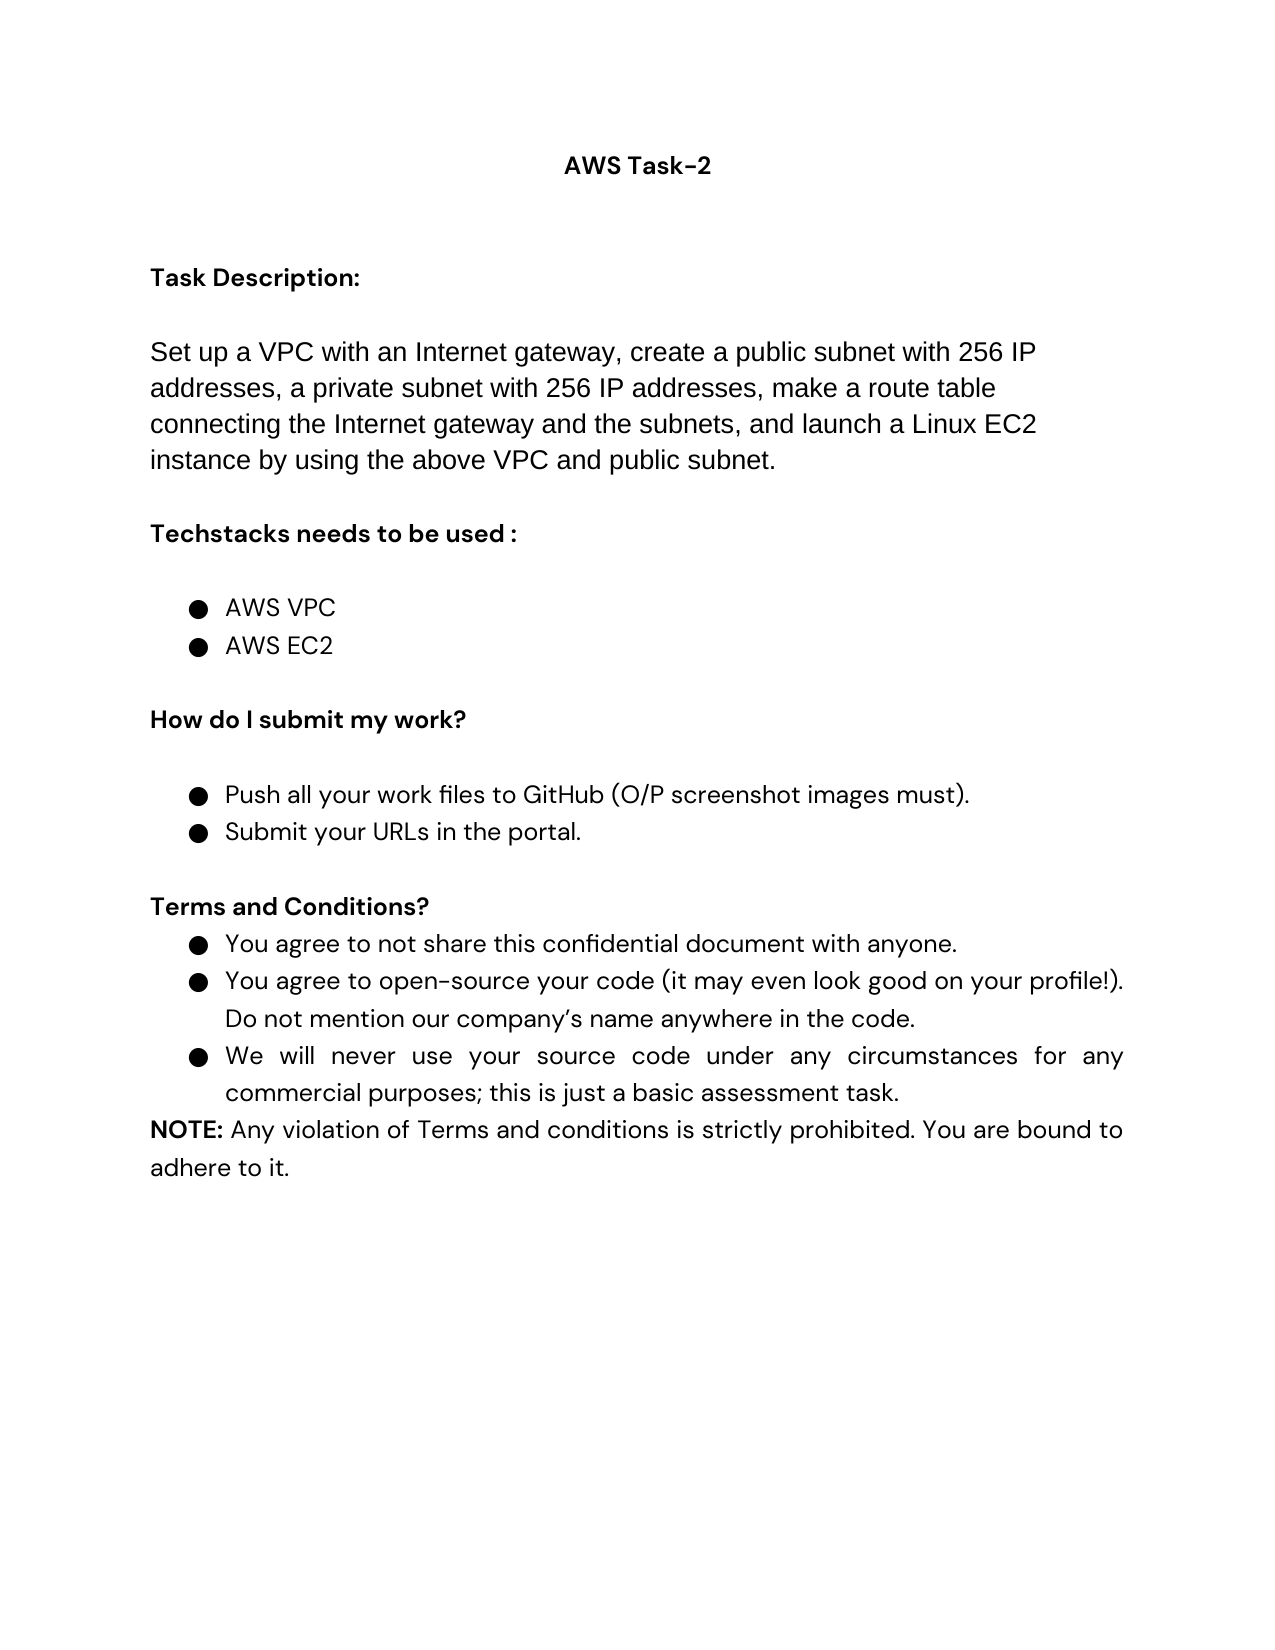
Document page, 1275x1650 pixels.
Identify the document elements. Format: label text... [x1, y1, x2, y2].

text Techstacks needs to be used : [150, 517, 1125, 550]
list Submit your URLs in the portal. [187, 816, 1125, 848]
text How do I submit my work? [150, 704, 1125, 736]
text Terms and Conditions? [150, 890, 1125, 923]
list AWS VPC [187, 592, 1125, 624]
text AWS Task-2 [150, 150, 1125, 182]
text NOTE: Any violation of Terms and conditions is strictly prohibited. You are bound to adhere to it. [150, 1114, 1125, 1184]
list Push all your work files to GitHub (O/P screenshot images must). [187, 778, 1125, 811]
list We will never use your source code under any circumstances for any commercial purposes; this is just a basic assessment task. [187, 1039, 1125, 1109]
list AWS EC2 [187, 629, 1125, 662]
text Task Description: [150, 262, 1125, 294]
text Set up a VPC with an Internet gateway, create a public subnet with 256 IP addresses, a private subnet with 256 IP addresses, make a route table connecting the Internet gateway and the subnets, and launch a Linux EC2 instance by using the above VPC and public subnet. [150, 336, 1125, 476]
list You agree to not share this confidential document with anyone. [187, 928, 1125, 960]
list You agree to open-source your code (it may even look good on your profile!). Do not mention our company’s name anywhere in the code. [187, 965, 1125, 1035]
